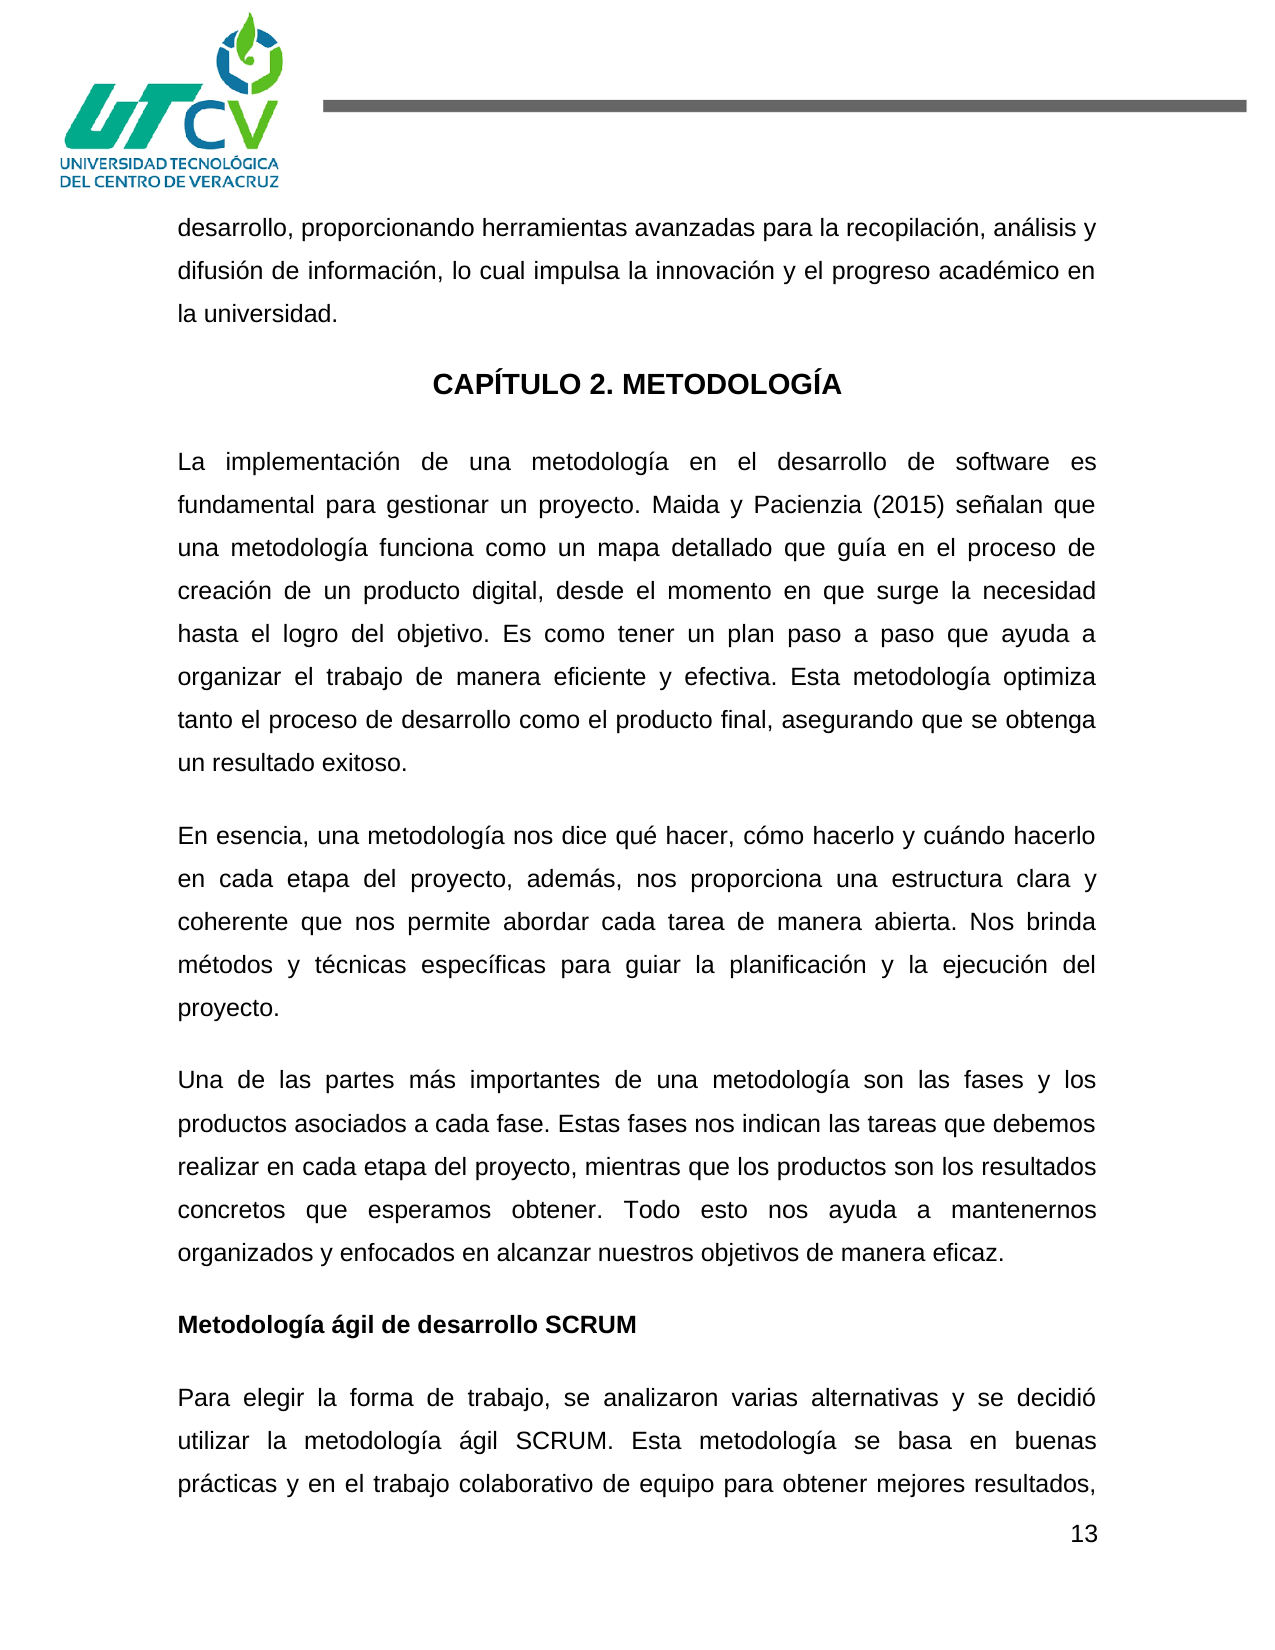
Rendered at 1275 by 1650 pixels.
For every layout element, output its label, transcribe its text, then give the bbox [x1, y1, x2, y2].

text Metodología ágil de desarrollo SCRUM [177, 1310, 1098, 1339]
text En esencia, una metodología nos dice qué hacer, cómo hacerlo y cuándo hacerlo en cada etapa del proyecto, además, nos proporciona una estructura clara y coherente que nos permite abordar cada tarea de manera abierta. Nos brinda métodos y técnicas específicas para guiar la planificación y la ejecución del proyecto. [177, 821, 1098, 1022]
text La implementación de una metodología en el desarrollo de software es fundamental para gestionar un proyecto. Maida y Pacienzia (2015) señalan que una metodología funciona como un mapa detallado que guía en el proceso de creación de un producto digital, desde el momento en que surge la necesidad hasta el logro del objetivo. Es como tener un plan paso a paso que ayuda a organizar el trabajo de manera eficiente y efectiva. Esta metodología optimiza tanto el proceso de desarrollo como el producto final, asegurando que se obtenga un resultado exitoso. [177, 447, 1098, 777]
text Una de las partes más importantes de una metodología son las fases y los productos asociados a cada fase. Estas fases nos indican las tareas que debemos realizar en cada etapa del proyecto, mientras que los productos son los resultados concretos que esperamos obtener. Todo esto nos ayuda a mantenernos organizados y enfocados en alcanzar nuestros objetivos de manera eficaz. [177, 1066, 1098, 1267]
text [177, 213, 1098, 328]
subtitle CAPÍTULO 2. METODOLOGÍA [177, 367, 1098, 401]
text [177, 1383, 1098, 1498]
picture [30, 0, 1275, 1628]
